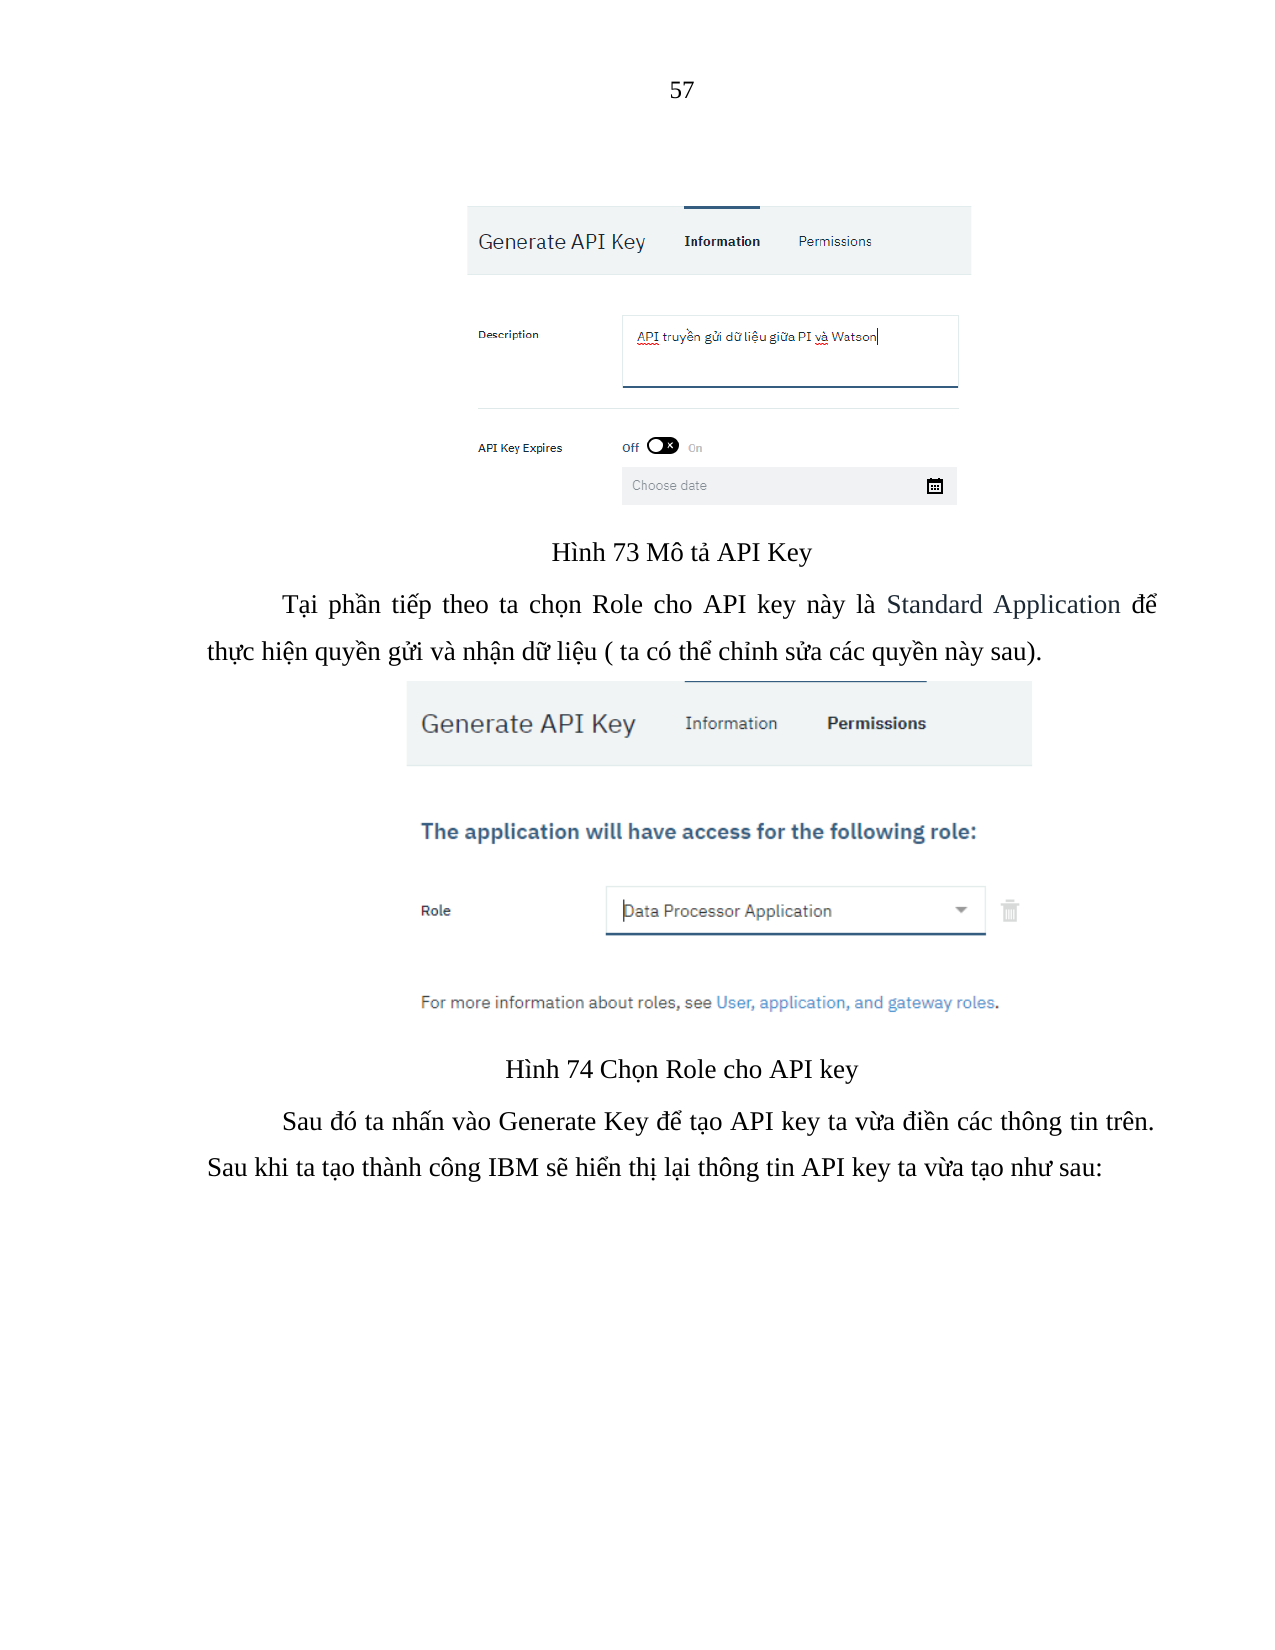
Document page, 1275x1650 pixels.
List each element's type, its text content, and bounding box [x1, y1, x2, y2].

picture [406, 681, 1033, 1038]
text Sau đó ta nhấn vào Generate Key để tạo API key ta vừa điền các thông tin trên. Sau khi ta tạo thành công IBM sẽ hiển thị lại thông tin API key ta vừa tạo như sau: [207, 1105, 1157, 1183]
text Tại phần tiếp theo ta chọn Role cho API key này là Standard Application để thực hiện quyền gửi và nhận dữ liệu ( ta có thể chỉnh sửa các quyền này sau). [207, 588, 1157, 666]
picture [467, 206, 972, 521]
